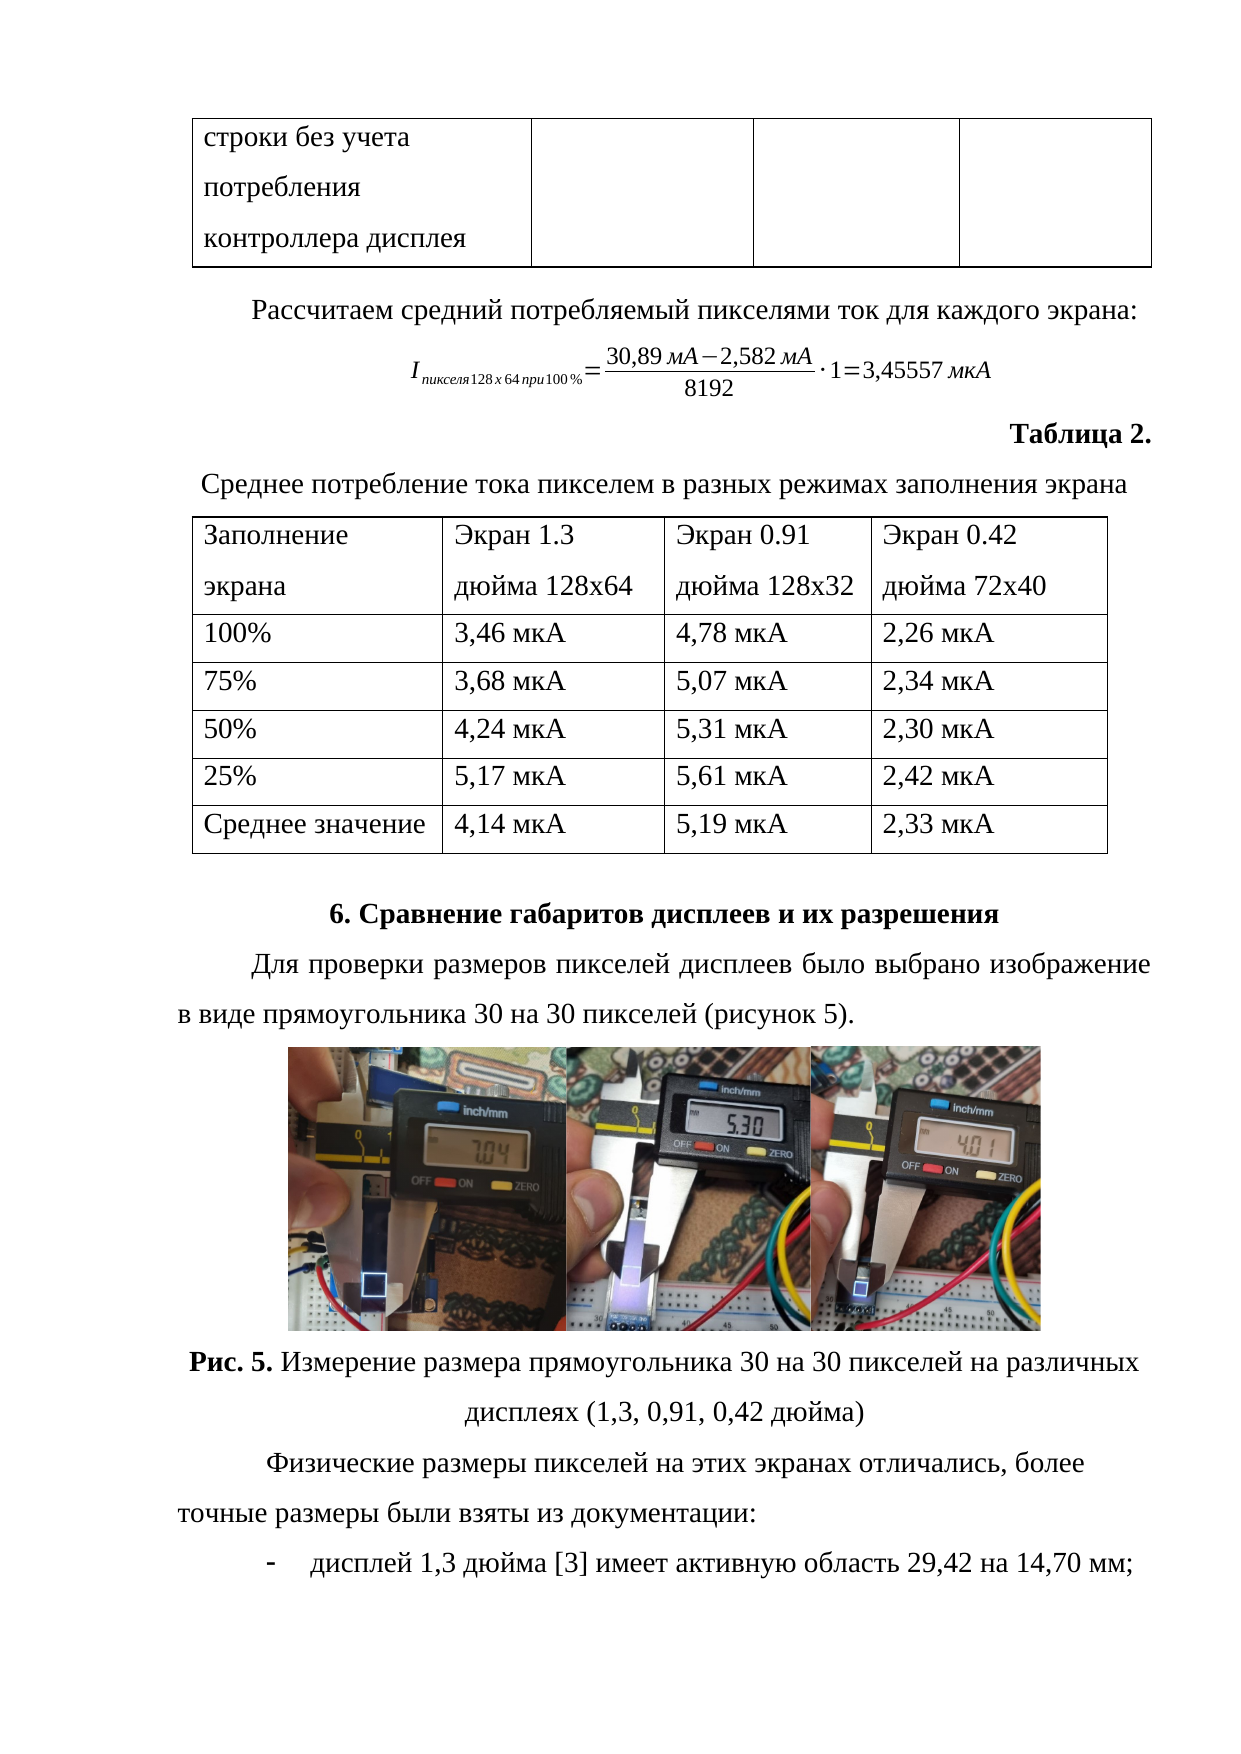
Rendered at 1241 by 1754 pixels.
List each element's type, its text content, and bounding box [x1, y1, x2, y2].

table_cell 100% [193, 615, 442, 662]
text Физические размеры пикселей на этих экранах отличались, более точные размеры были взяты из документации: [177, 1445, 1152, 1529]
text Для проверки размеров пикселей дисплеев было выбрано изображение в виде прямоугольника 30 на 30 пикселей (рисунок 5). [177, 946, 1152, 1030]
subtitle 6. Сравнение габаритов дисплеев и их разрешения [177, 896, 1152, 929]
list дисплей 1,3 дюйма [3] имеет активную область 29,42 на 14,70 мм; [266, 1545, 1152, 1579]
table_header Экран 0.91 дюйма 128x32 [665, 518, 871, 614]
text Рис. 5. Измерение размера прямоугольника 30 на 30 пикселей на различных дисплеях (1,3, 0,91, 0,42 дюйма) [177, 1344, 1152, 1428]
table_cell 75% [193, 663, 442, 710]
table_cell 50% [193, 711, 442, 757]
text Среднее потребление тока пикселем в разных режимах заполнения экрана [177, 466, 1152, 499]
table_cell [960, 119, 1151, 266]
table_cell 2,26 мкА [872, 615, 1107, 662]
table_cell 3,68 мкА [443, 663, 664, 710]
table_cell 4,24 мкА [443, 711, 664, 757]
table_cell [193, 119, 531, 266]
table_cell 2,33 мкА [872, 806, 1107, 853]
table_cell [532, 119, 753, 266]
table_cell 25% [193, 759, 442, 805]
table_cell Среднее значение [193, 806, 442, 853]
table_cell 4,78 мкА [665, 615, 871, 662]
table_header Экран 1.3 дюйма 128x64 [443, 518, 664, 614]
text Таблица 2. [177, 416, 1152, 449]
table_cell 5,31 мкА [665, 711, 871, 757]
text Рассчитаем средний потребляемый пикселями ток для каждого экрана: [177, 292, 1152, 326]
table_cell 2,30 мкА [872, 711, 1107, 757]
table_header Заполнение экрана [193, 518, 442, 614]
table_cell 5,61 мкА [665, 759, 871, 805]
table_cell 2,42 мкА [872, 759, 1107, 805]
table_header Экран 0.42 дюйма 72x40 [872, 518, 1107, 614]
table_cell 2,34 мкА [872, 663, 1107, 710]
table_cell 5,17 мкА [443, 759, 664, 805]
table_cell 5,19 мкА [665, 806, 871, 853]
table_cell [754, 119, 959, 266]
table_cell 3,46 мкА [443, 615, 664, 662]
table_cell 5,07 мкА [665, 663, 871, 710]
table_cell 4,14 мкА [443, 806, 664, 853]
picture [288, 1046, 1041, 1331]
